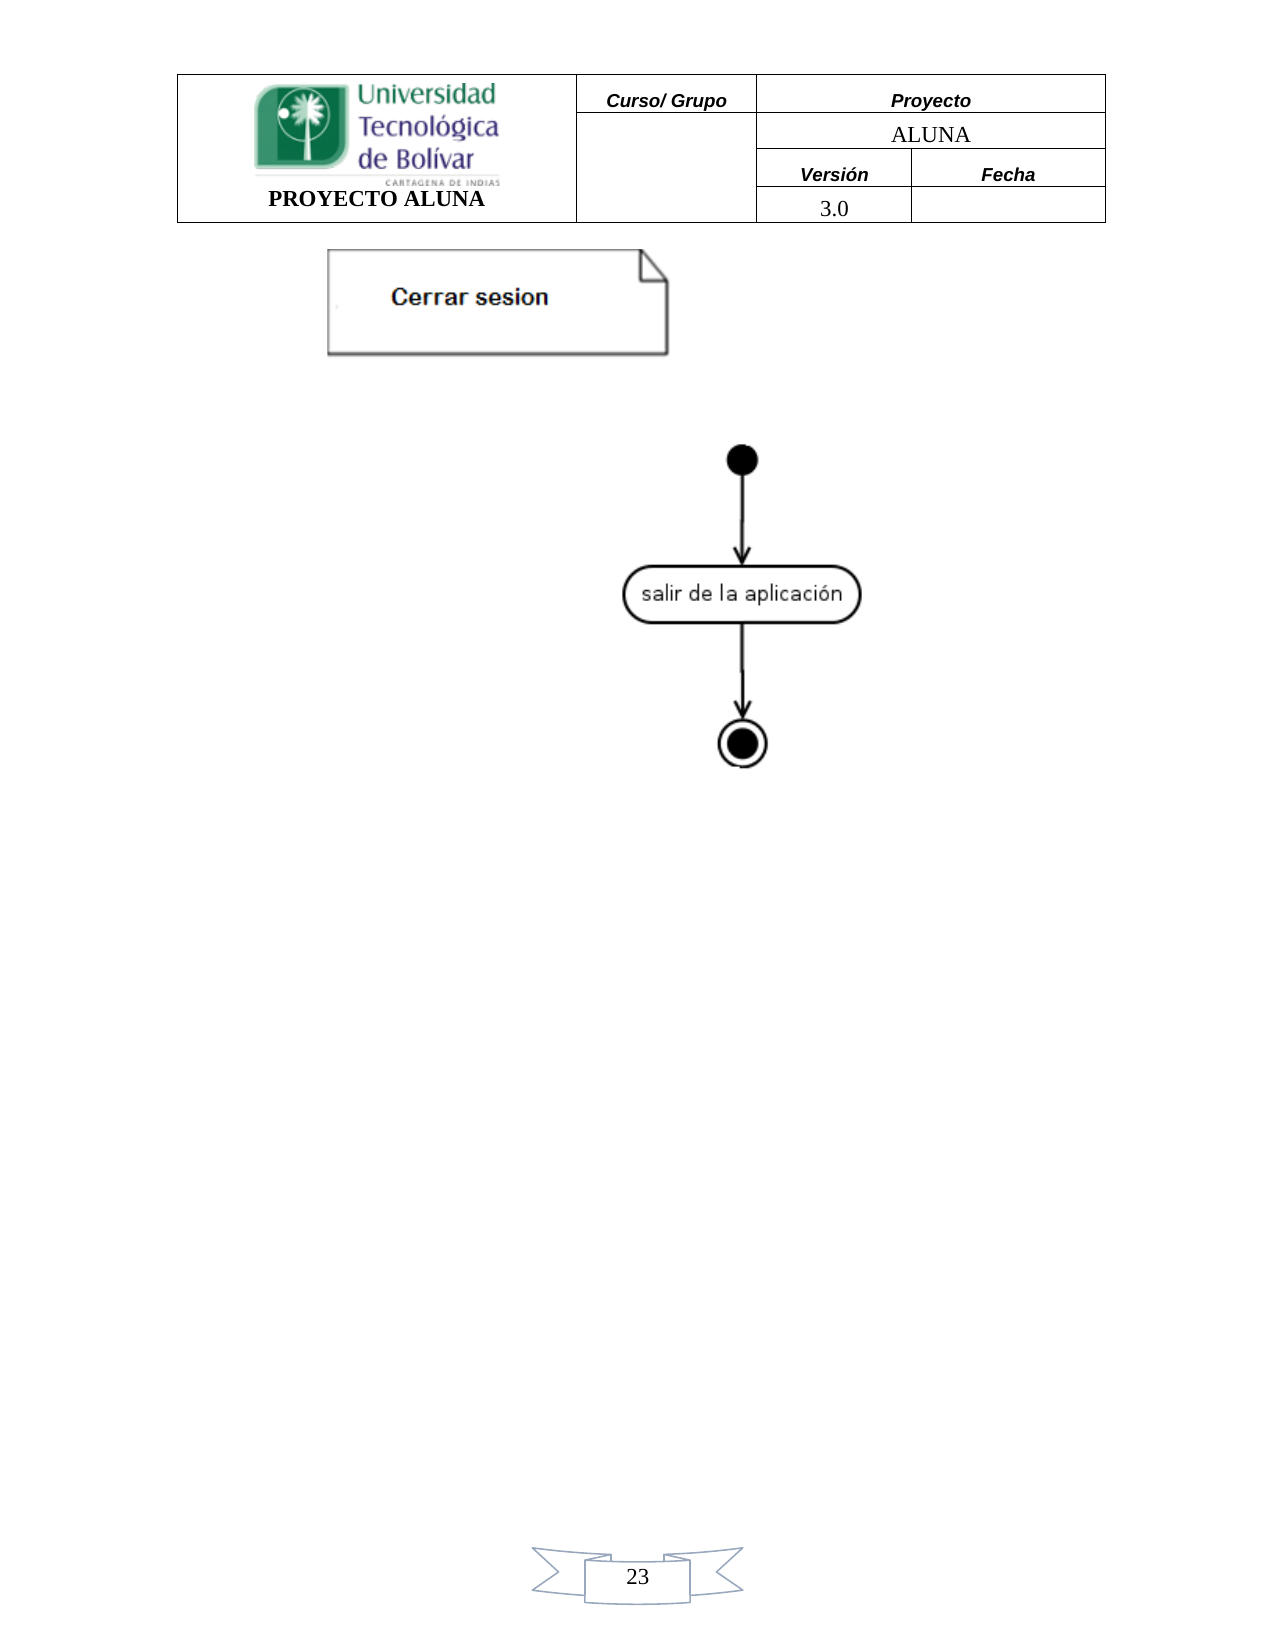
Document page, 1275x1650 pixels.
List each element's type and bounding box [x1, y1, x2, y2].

picture [327, 249, 948, 831]
picture [254, 83, 500, 186]
